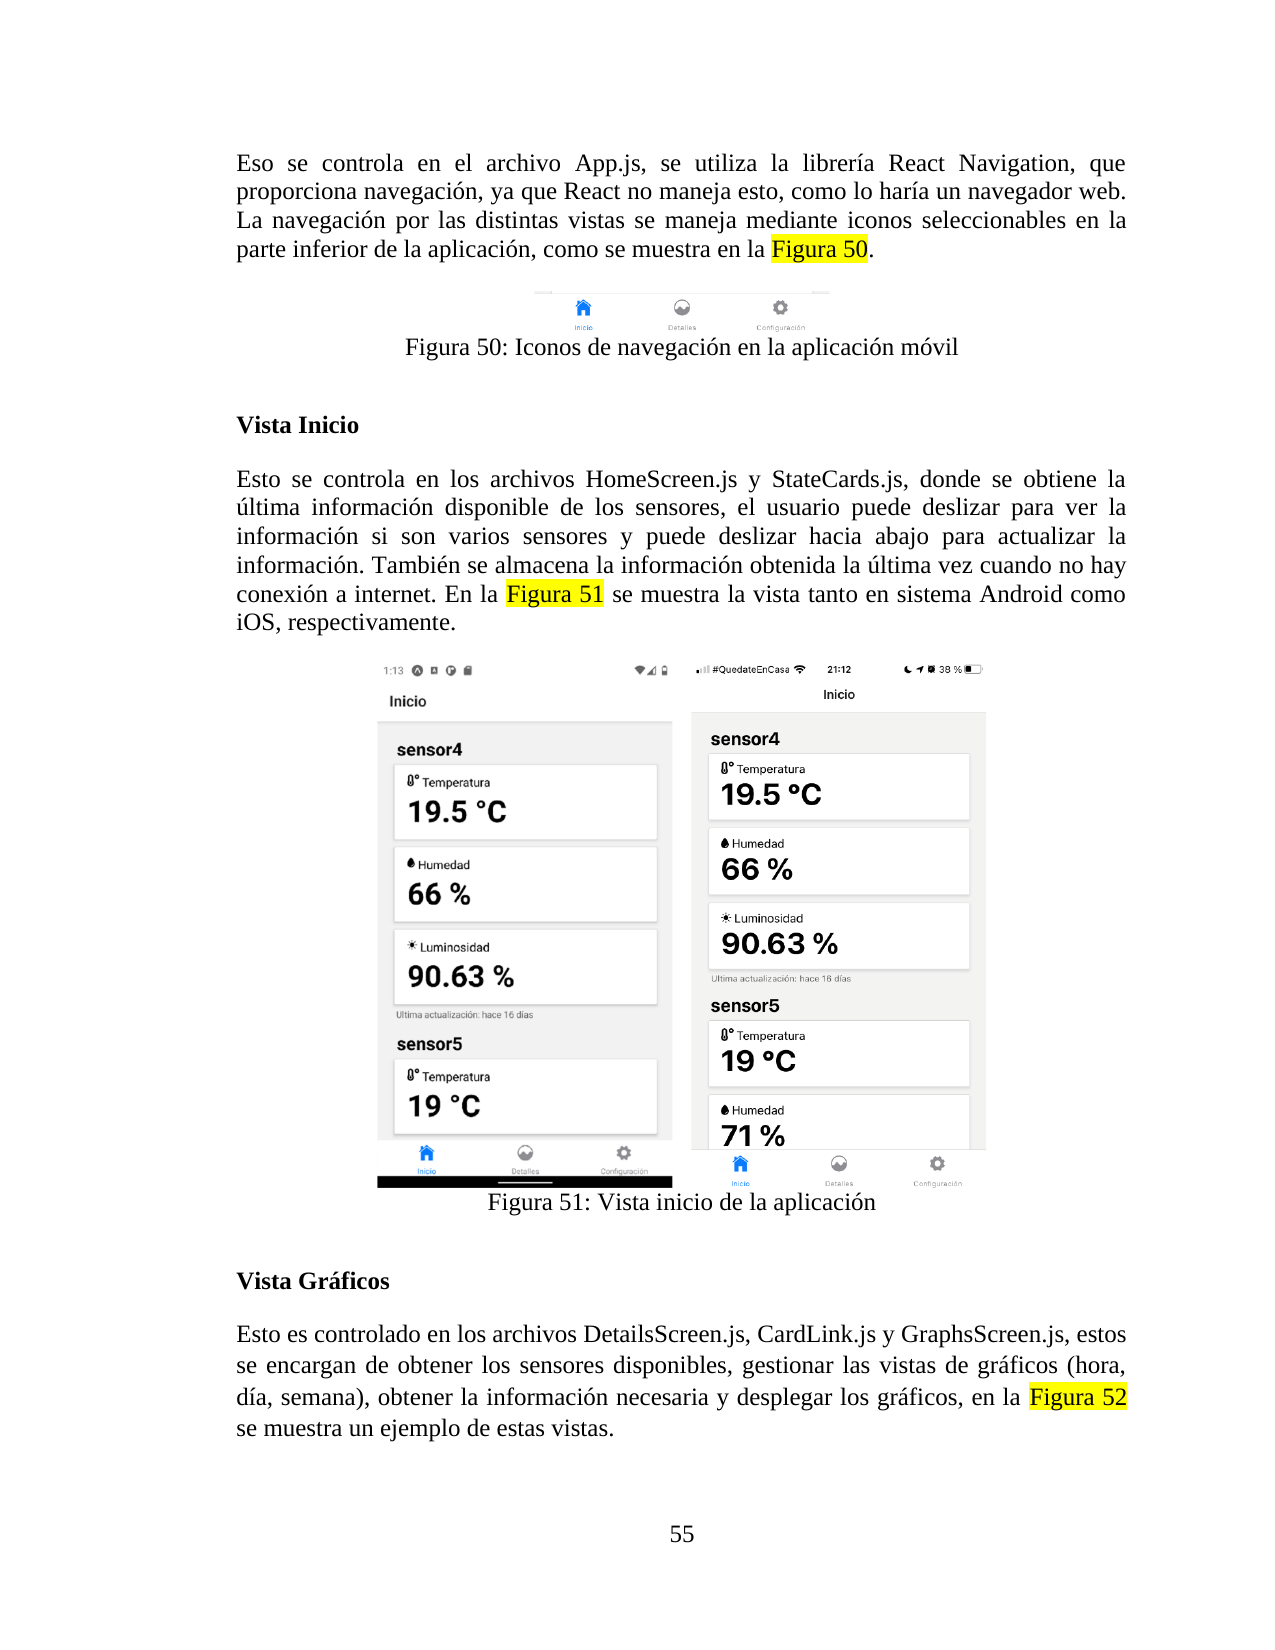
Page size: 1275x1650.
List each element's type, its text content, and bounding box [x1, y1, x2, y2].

text Esto se controla en los archivos HomeScreen.js y StateCards.js, donde se obtiene la última información disponible de los sensores, el usuario puede deslizar para ver la información si son varios sensores y puede deslizar hacia abajo para actualizar la información. También se almacena la información obtenida la última vez cuando no hay conexión a internet. En la Figura 51 se muestra la vista tanto en sistema Android como iOS, respectivamente. [236, 464, 1127, 636]
text Vista Gráficos [236, 1266, 1127, 1294]
text Figura 51: Vista inicio de la aplicación [236, 1187, 1127, 1216]
text Esto es controlado en los archivos DetailsScreen.js, CardLink.js y GraphsScreen.js, estos se encargan de obtener los sensores disponibles, gestionar las vistas de gráficos (hora, día, semana), obtener la información necesaria y desplegar los gráficos, en la Figura 52 se muestra un ejemplo de estas vistas. [236, 1319, 1127, 1441]
picture [534, 291, 830, 332]
picture [691, 661, 987, 1188]
text Vista Inicio [236, 410, 1127, 439]
picture [377, 661, 673, 1188]
text Eso se controla en el archivo App.js, se utiliza la librería React Navigation, que proporciona navegación, ya que React no maneja esto, como lo haría un navegador web. La navegación por las distintas vistas se maneja mediante iconos seleccionables en la parte inferior de la aplicación, como se muestra en la Figura 50. [236, 148, 1127, 263]
text Figura 50: Iconos de navegación en la aplicación móvil [236, 332, 1127, 360]
